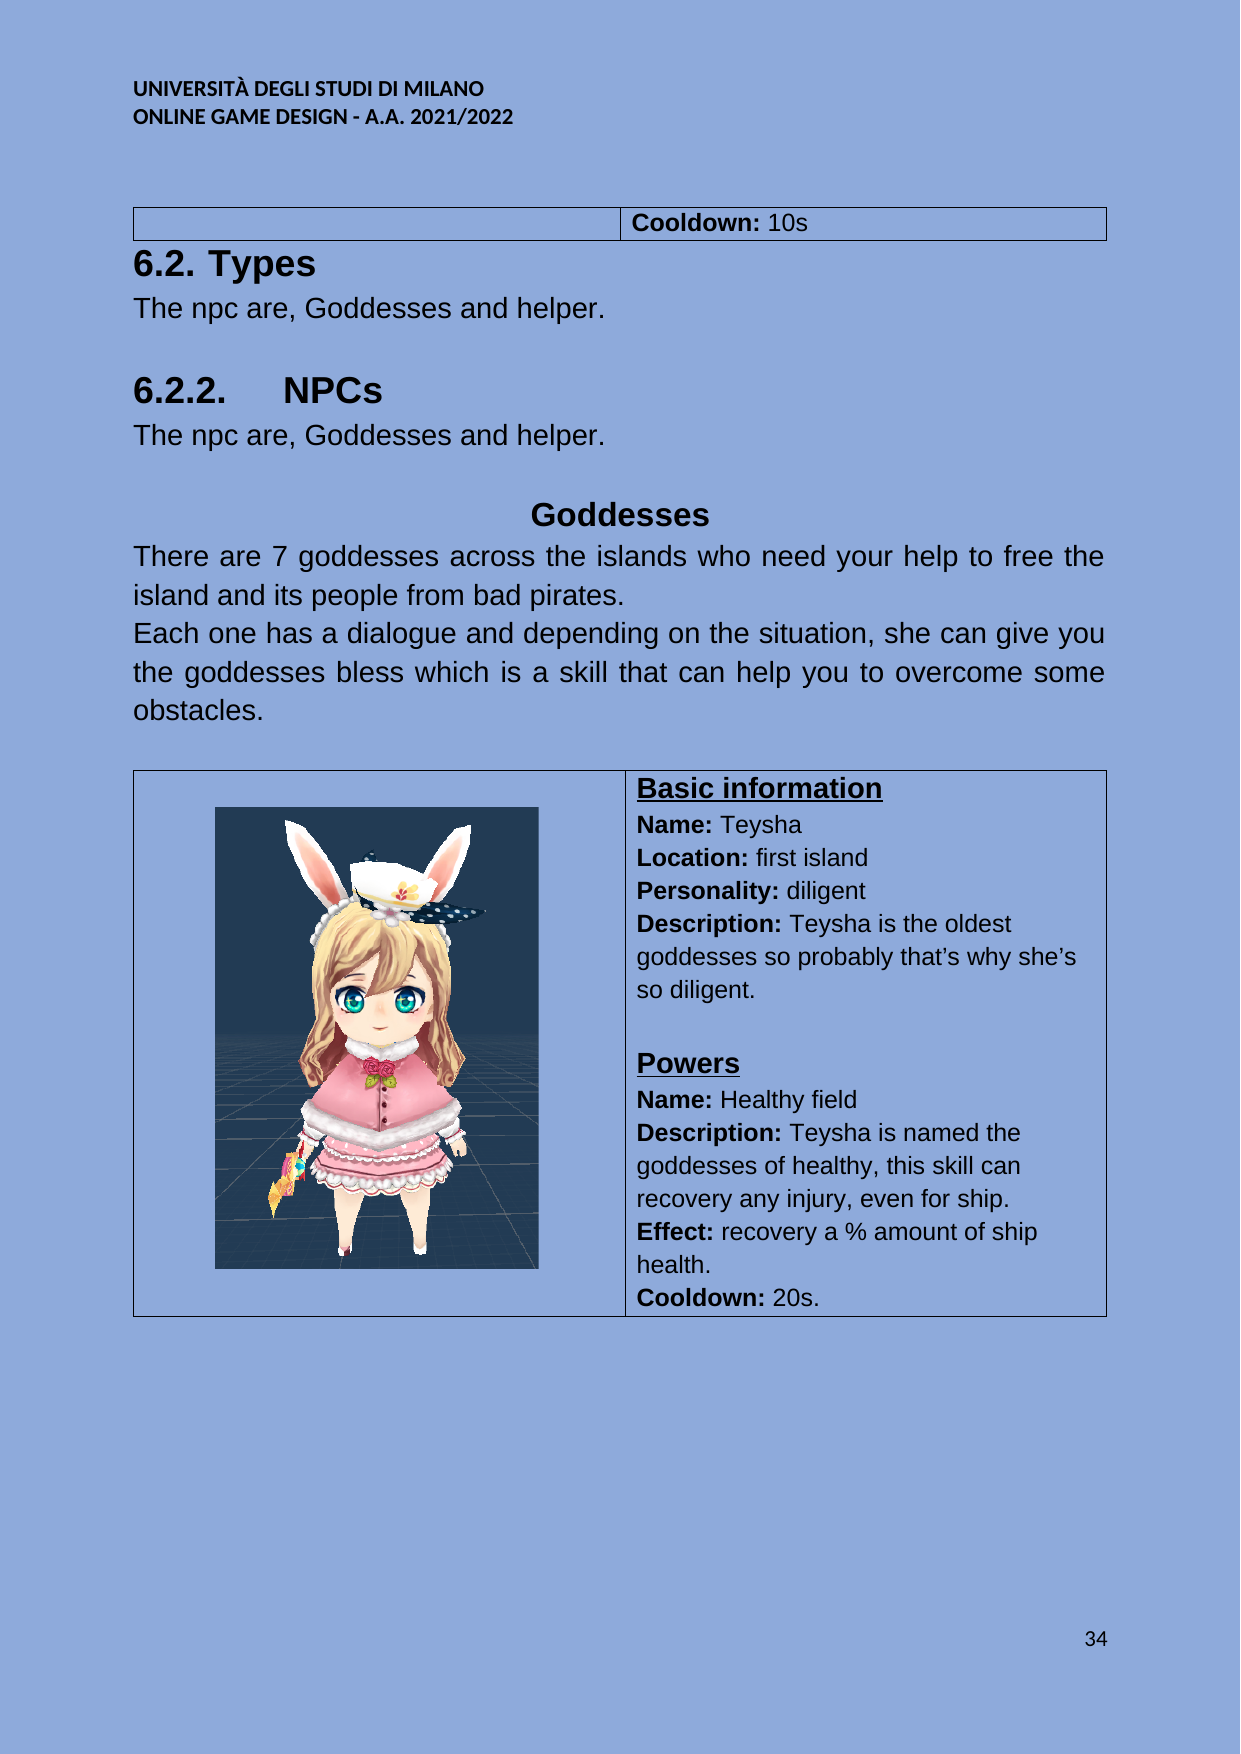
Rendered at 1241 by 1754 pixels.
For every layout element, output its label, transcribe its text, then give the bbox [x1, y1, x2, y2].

table_header [134, 771, 625, 1316]
text There are 7 goddesses across the islands who need your help to free the island and its people from bad pirates. [133, 539, 1107, 611]
text 6.2.2. NPCs [133, 368, 1107, 411]
picture [215, 807, 539, 1269]
table_header Basic information Name: Teysha Location: first island Personality: diligent Description: Teysha is the oldest goddesses so probably that’s why she’s so diligent. Powers Name: Healthy field Description: Teysha is named the goddesses of healthy, this skill can recovery any injury, even for ship. Effect: recovery a % amount of ship health. Cooldown: 20s. [626, 771, 1106, 1316]
text Goddesses [133, 495, 1107, 533]
text Each one has a dialogue and depending on the situation, she can give you the goddesses bless which is a skill that can help you to overcome some obstacles. [133, 616, 1107, 727]
text The npc are, Goddesses and helper. [133, 291, 1107, 324]
text The npc are, Goddesses and helper. [133, 418, 1107, 451]
text 6.2. Types [133, 241, 1107, 284]
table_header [621, 208, 1106, 240]
table_header [134, 208, 620, 240]
